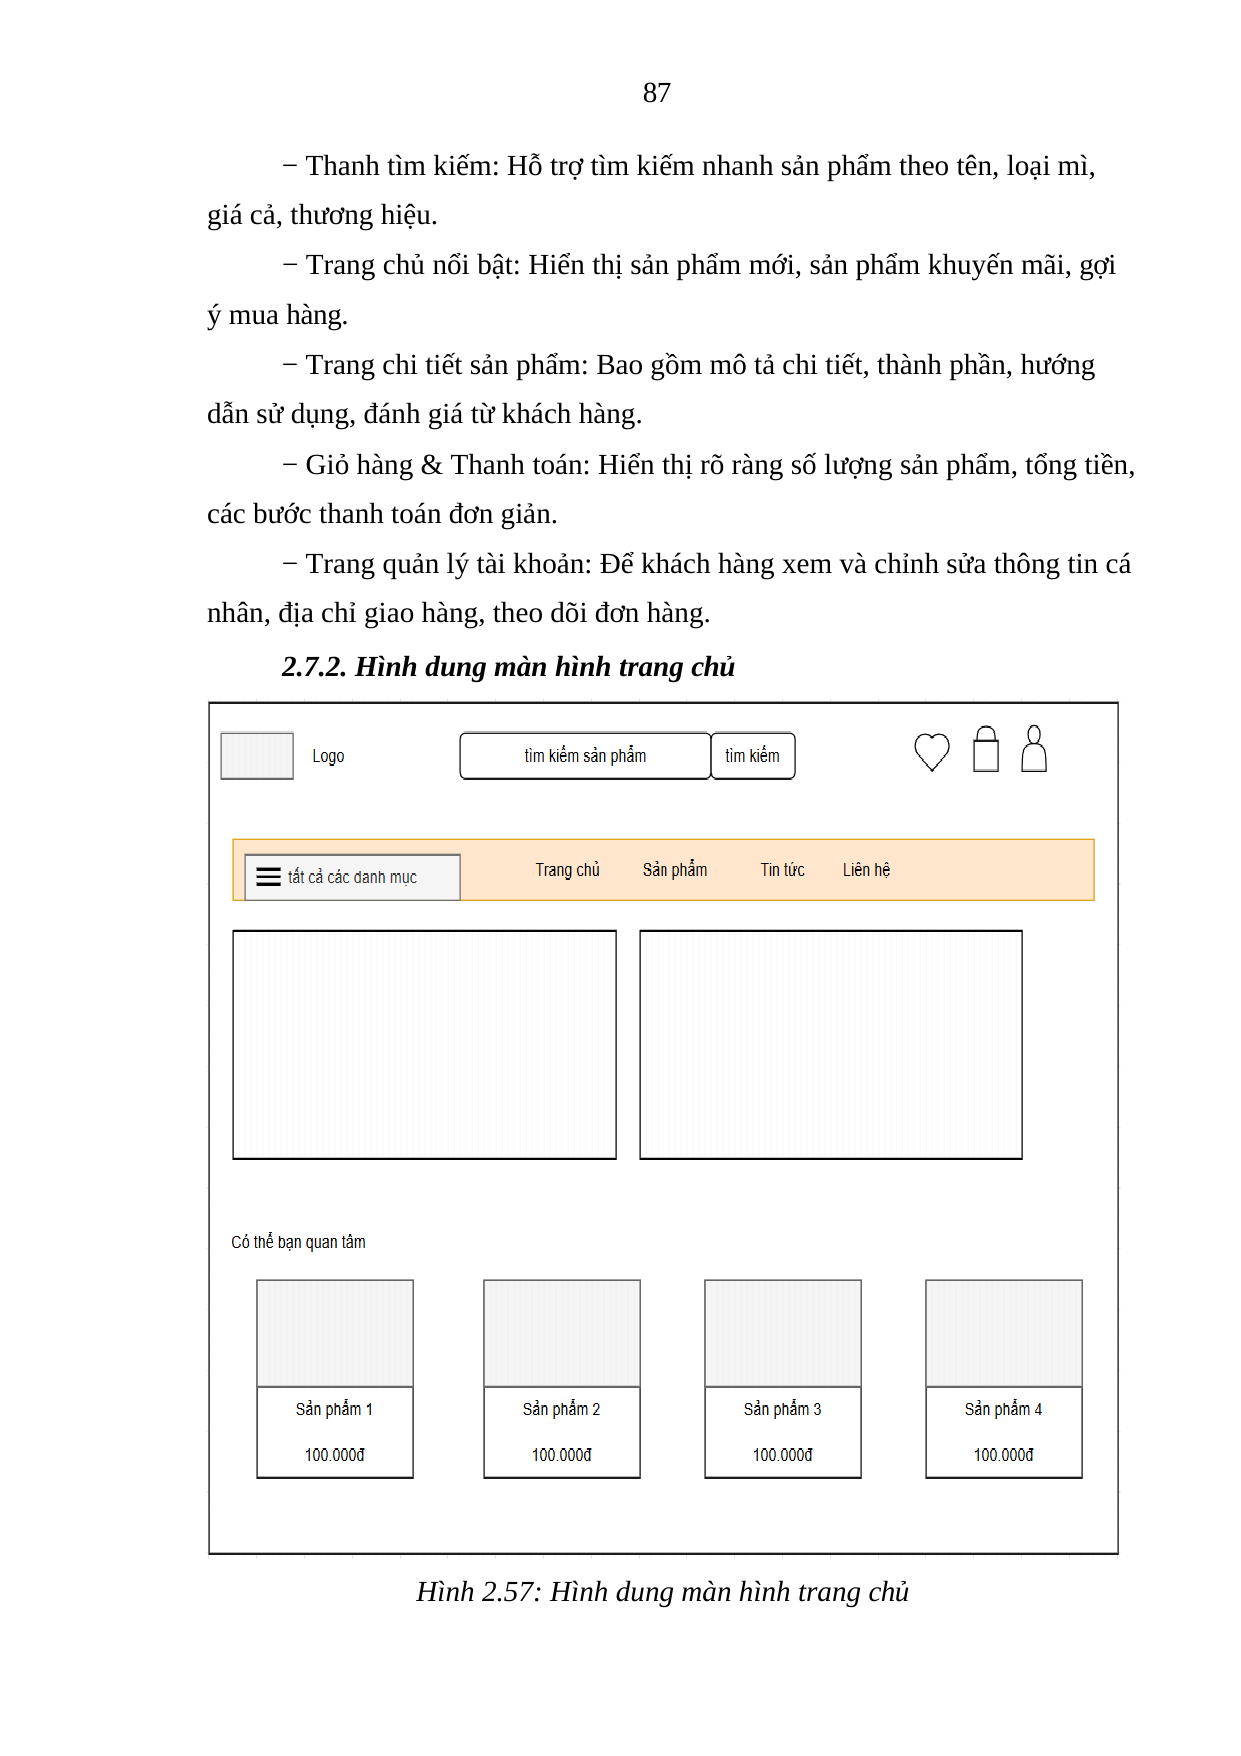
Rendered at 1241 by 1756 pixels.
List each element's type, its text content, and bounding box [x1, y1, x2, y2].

subtitle Hình dung màn hình trang chủ [282, 649, 1137, 683]
text − Thanh tìm kiếm: Hỗ trợ tìm kiếm nhanh sản phẩm theo tên, loại mì, giá cả, thương hiệu. [207, 148, 1129, 231]
text − Trang quản lý tài khoản: Để khách hàng xem và chỉnh sửa thông tin cá nhân, địa chỉ giao hàng, theo dõi đơn hàng. [207, 546, 1137, 629]
text − Trang chủ nổi bật: Hiển thị sản phẩm mới, sản phẩm khuyến mãi, gợi [282, 247, 1137, 281]
text − Trang chi tiết sản phẩm: Bao gồm mô tả chi tiết, thành phần, hướng dẫn sử dụng, đánh giá từ khách hàng. [207, 347, 1129, 430]
text ý mua hàng. [207, 297, 1137, 330]
text − Giỏ hàng & Thanh toán: Hiển thị rõ ràng số lượng sản phẩm, tổng tiền, các bước thanh toán đơn giản. [207, 447, 1137, 530]
picture [206, 699, 1121, 1559]
text Hình 2.57: Hình dung màn hình trang chủ [231, 1559, 1098, 1607]
